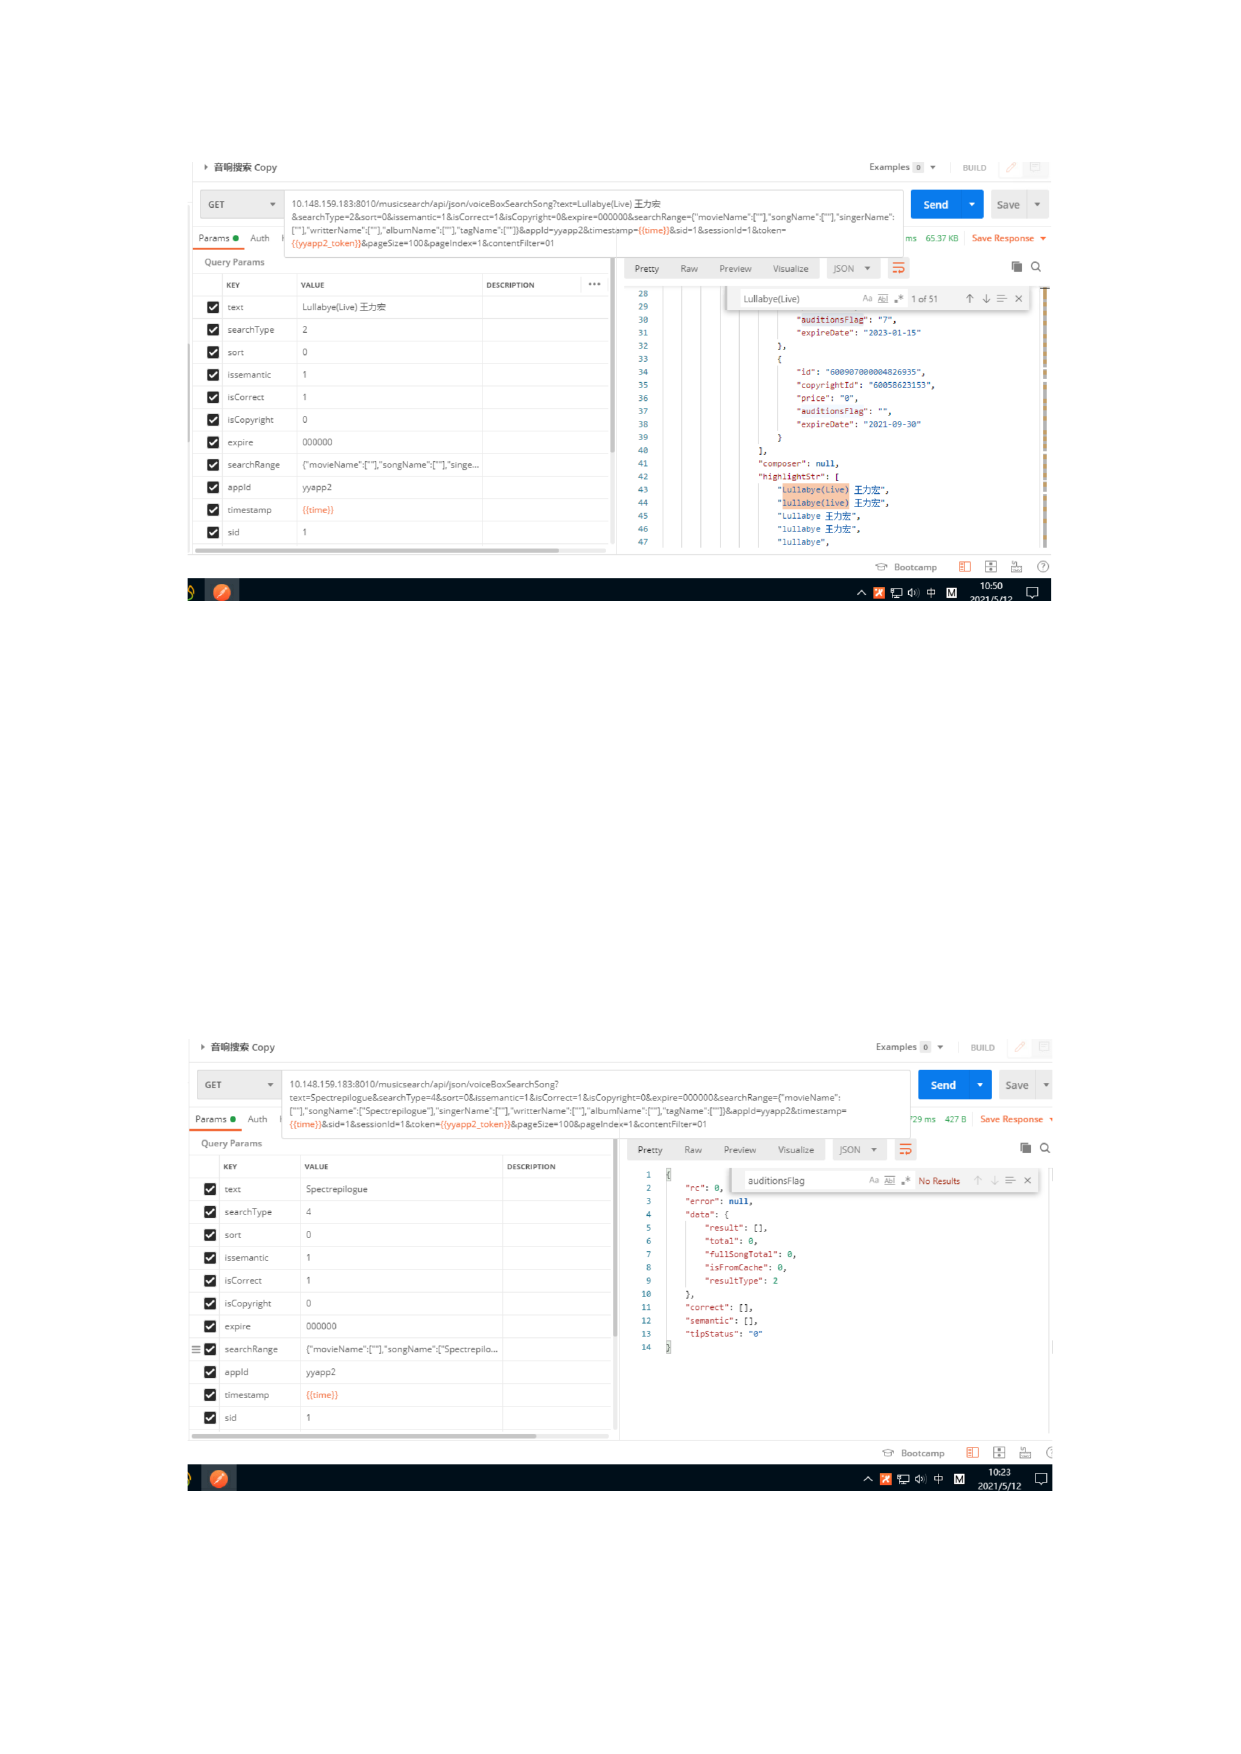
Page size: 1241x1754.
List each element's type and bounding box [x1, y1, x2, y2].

picture [187, 162, 1052, 601]
picture [187, 1039, 1053, 1491]
